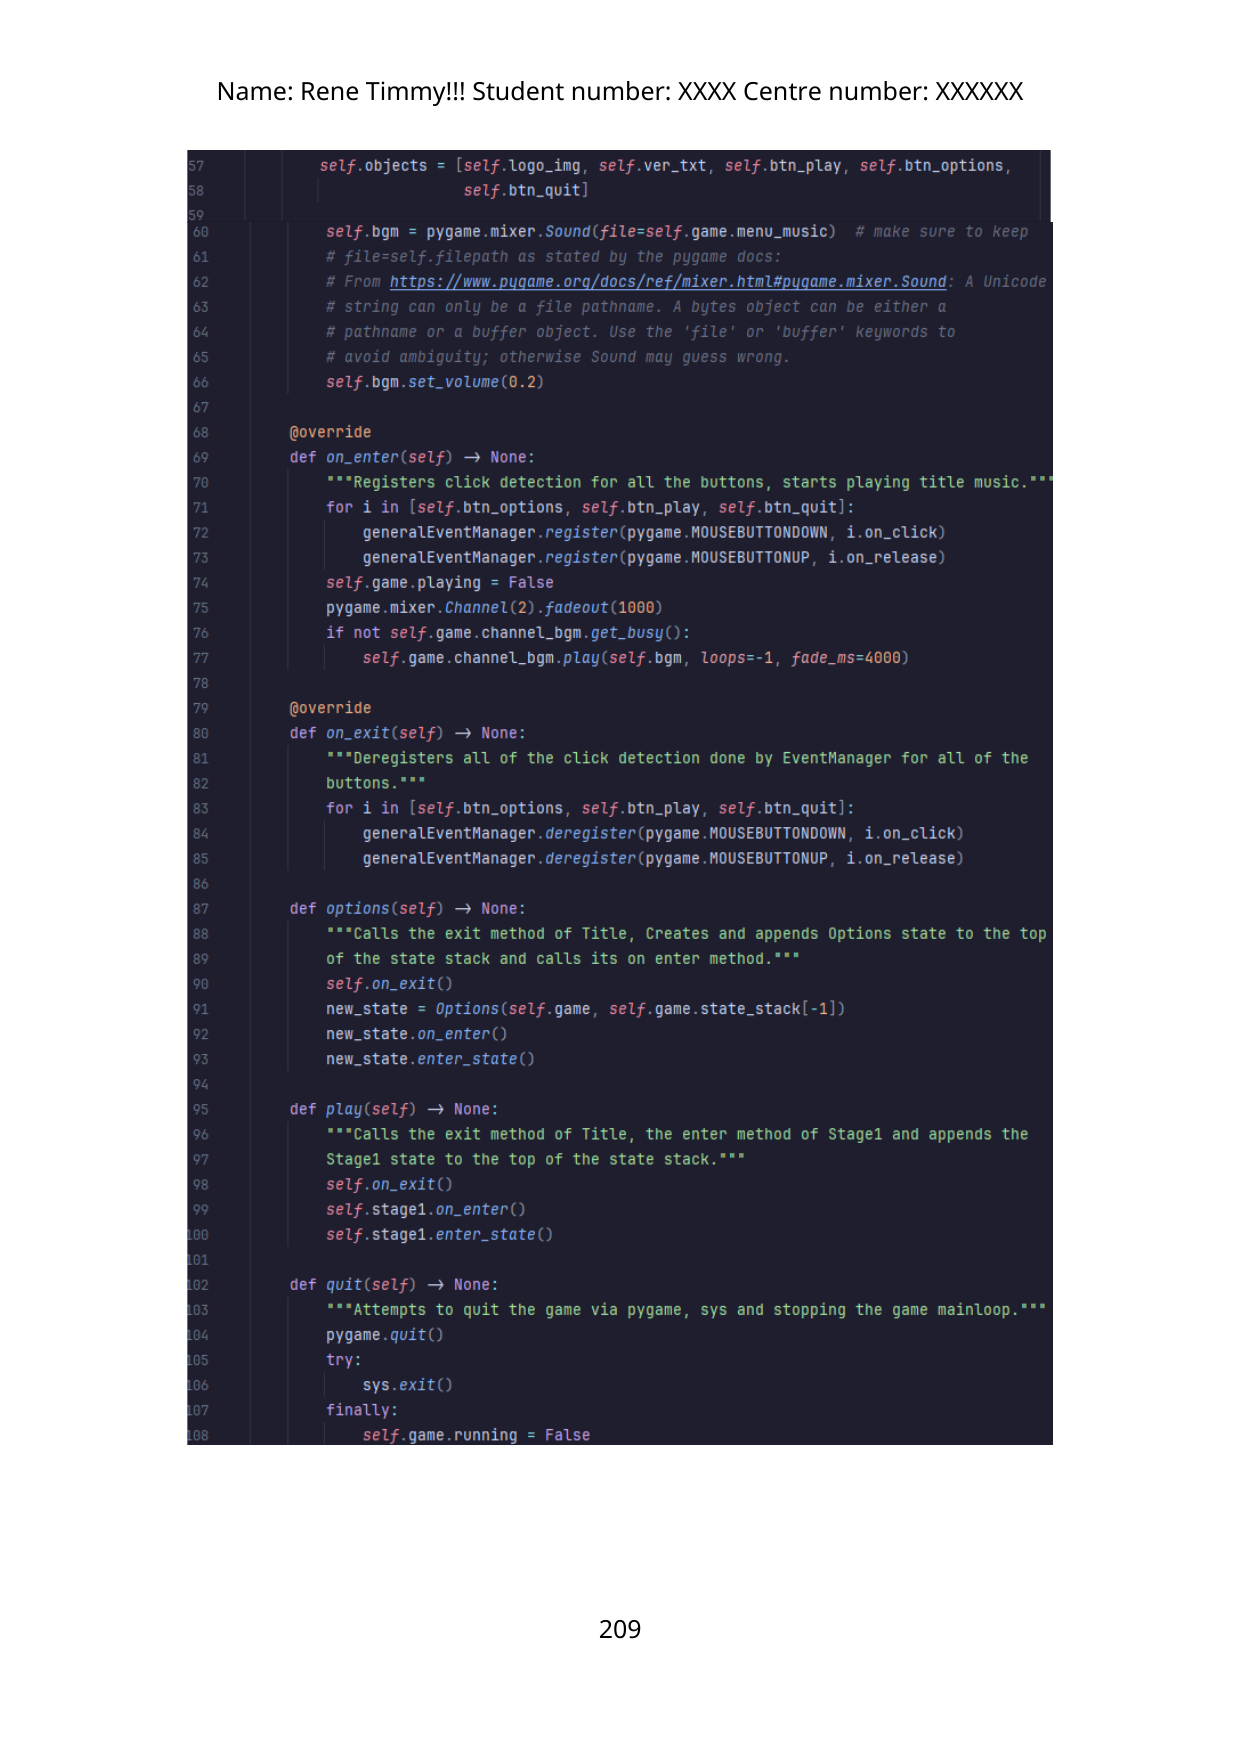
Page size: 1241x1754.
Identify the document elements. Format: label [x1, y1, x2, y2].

picture [187, 150, 1053, 1445]
